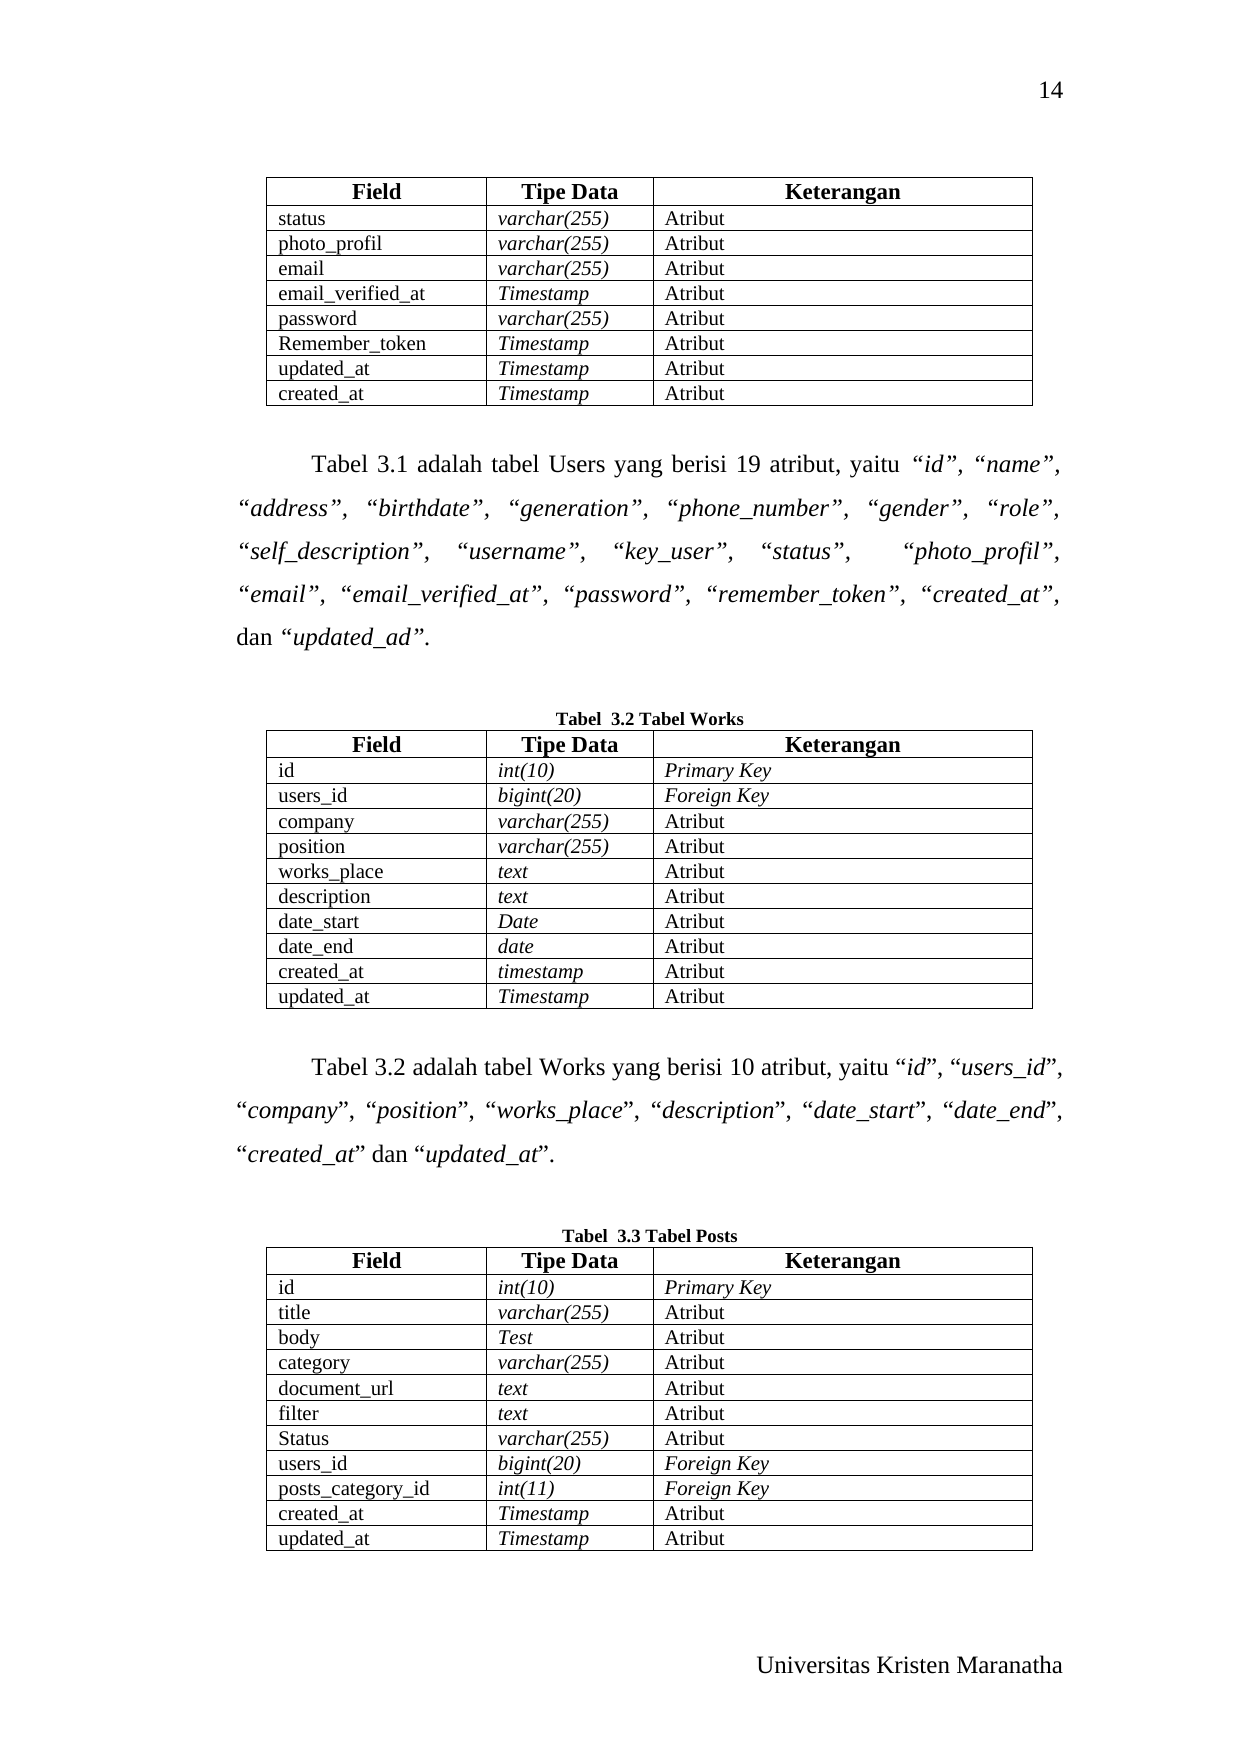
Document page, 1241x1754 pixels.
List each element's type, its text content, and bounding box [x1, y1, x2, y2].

table_cell Primary Key [654, 758, 1032, 782]
table_cell Atribut [654, 859, 1032, 883]
table_header Keterangan [654, 178, 1032, 204]
table_header Tipe Data [487, 731, 653, 757]
table_cell body [267, 1325, 486, 1349]
table_cell text [487, 884, 653, 908]
table_cell Atribut [654, 934, 1032, 958]
table_cell text [487, 859, 653, 883]
table_cell Atribut [654, 381, 1032, 405]
table_cell text [487, 1375, 653, 1399]
table_cell Atribut [654, 1300, 1032, 1324]
table_cell Atribut [654, 884, 1032, 908]
table_cell works_place [267, 859, 486, 883]
table_cell bigint(20) [487, 1451, 653, 1475]
table_cell int(11) [487, 1476, 653, 1500]
table_cell Atribut [654, 909, 1032, 933]
table_cell Timestamp [487, 356, 653, 380]
table_cell users_id [267, 784, 486, 807]
table_cell Date [487, 909, 653, 933]
table_cell updated_at [267, 1526, 486, 1550]
table_cell date [487, 934, 653, 958]
table_cell varchar(255) [487, 834, 653, 858]
table_cell Primary Key [654, 1275, 1032, 1299]
table_cell status [267, 206, 486, 230]
table_cell company [267, 809, 486, 833]
table_cell password [267, 306, 486, 330]
table_cell varchar(255) [487, 306, 653, 330]
table_header Field [267, 178, 486, 204]
table_cell text [487, 1401, 653, 1424]
table_header Tipe Data [487, 178, 653, 204]
table_cell Atribut [654, 1375, 1032, 1399]
table_cell Atribut [654, 1350, 1032, 1374]
table_cell Atribut [654, 834, 1032, 858]
table_cell id [267, 758, 486, 782]
table_cell created_at [267, 959, 486, 983]
table_cell category [267, 1350, 486, 1374]
table_header Keterangan [654, 1248, 1032, 1274]
table_cell varchar(255) [487, 231, 653, 255]
table_cell int(10) [487, 1275, 653, 1299]
table_cell varchar(255) [487, 1350, 653, 1374]
table_cell Foreign Key [654, 1476, 1032, 1500]
table_cell Atribut [654, 1526, 1032, 1550]
table_header Field [267, 1248, 486, 1274]
table_cell description [267, 884, 486, 908]
table_cell Atribut [654, 281, 1032, 305]
table_cell Atribut [654, 959, 1032, 983]
table_cell Atribut [654, 306, 1032, 330]
table_cell Atribut [654, 1426, 1032, 1450]
table_cell Foreign Key [654, 784, 1032, 807]
table_cell created_at [267, 1501, 486, 1525]
table_cell Atribut [654, 206, 1032, 230]
table_cell varchar(255) [487, 256, 653, 280]
table_cell users_id [267, 1451, 486, 1475]
table_header Keterangan [654, 731, 1032, 757]
text Tabel 3.2 adalah tabel Works yang berisi 10 atribut, yaitu “id”, “users_id”, “company”, “position”, “works_place”, “description”, “date_start”, “date_end”, “created_at” dan “updated_at”. [236, 1052, 1063, 1167]
table_cell date_end [267, 934, 486, 958]
table_cell photo_profil [267, 231, 486, 255]
text Tabel 3.1 adalah tabel Users yang berisi 19 atribut, yaitu “id”, “name”, “address”, “birthdate”, “generation”, “phone_number”, “gender”, “role”, “self_description”, “username”, “key_user”, “status”, “photo_profil”, “email”, “email_verified_at”, “password”, “remember_token”, “created_at”, dan “updated_ad”. [236, 449, 1063, 651]
table_cell title [267, 1300, 486, 1324]
table_cell updated_at [267, 984, 486, 1008]
table_cell id [267, 1275, 486, 1299]
table_cell Timestamp [487, 1526, 653, 1550]
table_header Tipe Data [487, 1248, 653, 1274]
table_cell position [267, 834, 486, 858]
table_cell filter [267, 1401, 486, 1424]
table_cell date_start [267, 909, 486, 933]
table_cell Atribut [654, 231, 1032, 255]
table_cell Timestamp [487, 281, 653, 305]
table_cell Status [267, 1426, 486, 1450]
table_cell created_at [267, 381, 486, 405]
table_cell email_verified_at [267, 281, 486, 305]
table_cell updated_at [267, 356, 486, 380]
table_cell varchar(255) [487, 206, 653, 230]
table_cell varchar(255) [487, 1300, 653, 1324]
table_cell Foreign Key [654, 1451, 1032, 1475]
table_cell Atribut [654, 331, 1032, 355]
table_cell Timestamp [487, 331, 653, 355]
table_header Field [267, 731, 486, 757]
table_cell varchar(255) [487, 809, 653, 833]
table_cell Atribut [654, 1401, 1032, 1424]
table_cell Atribut [654, 809, 1032, 833]
table_cell Timestamp [487, 381, 653, 405]
table_cell int(10) [487, 758, 653, 782]
table_cell Atribut [654, 984, 1032, 1008]
table_cell bigint(20) [487, 784, 653, 807]
table_cell varchar(255) [487, 1426, 653, 1450]
table_cell timestamp [487, 959, 653, 983]
table_cell email [267, 256, 486, 280]
table_cell Atribut [654, 356, 1032, 380]
table_cell document_url [267, 1375, 486, 1399]
table_cell Test [487, 1325, 653, 1349]
table_cell Atribut [654, 1325, 1032, 1349]
table_cell Timestamp [487, 984, 653, 1008]
table_cell posts_category_id [267, 1476, 486, 1500]
table_cell Timestamp [487, 1501, 653, 1525]
table_cell Atribut [654, 256, 1032, 280]
table_cell Atribut [654, 1501, 1032, 1525]
table_cell Remember_token [267, 331, 486, 355]
